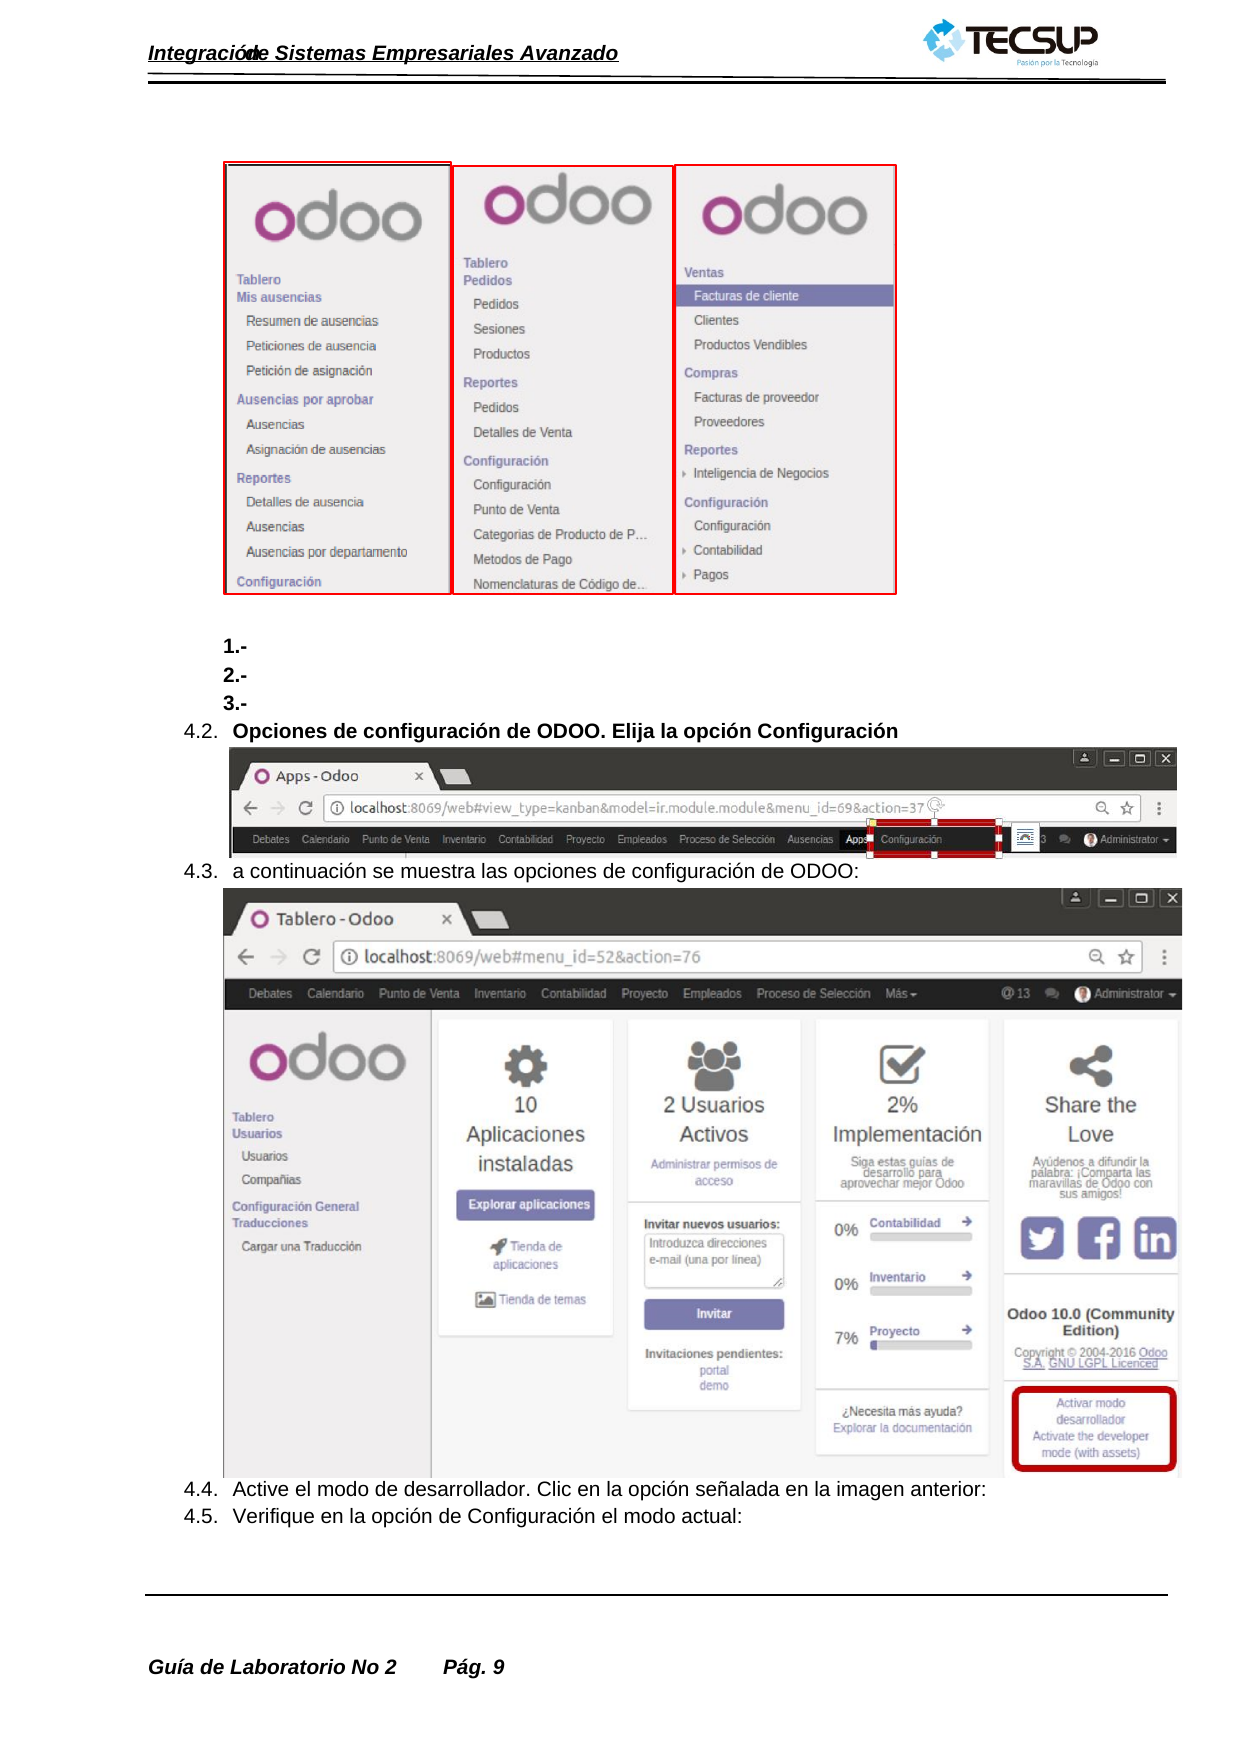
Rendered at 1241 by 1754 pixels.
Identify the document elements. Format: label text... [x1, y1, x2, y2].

picture [922, 18, 1102, 69]
text 1.- [223, 635, 1183, 659]
text 2.- [223, 663, 1183, 687]
picture [225, 163, 450, 593]
list Verifique en la opción de Configuración el modo actual: [184, 1505, 1182, 1528]
list a continuación se muestra las opciones de configuración de ODOO: [184, 860, 1182, 883]
list Opciones de configuración de ODOO. Elija la opción Configuración [184, 719, 1182, 743]
picture [676, 166, 895, 593]
list Active el modo de desarrollador. Clic en la opción señalada en la imagen anterior: [184, 1477, 1182, 1501]
picture [454, 167, 672, 593]
picture [229, 747, 1177, 860]
picture [222, 887, 1183, 1478]
text 3.- [223, 691, 1183, 715]
